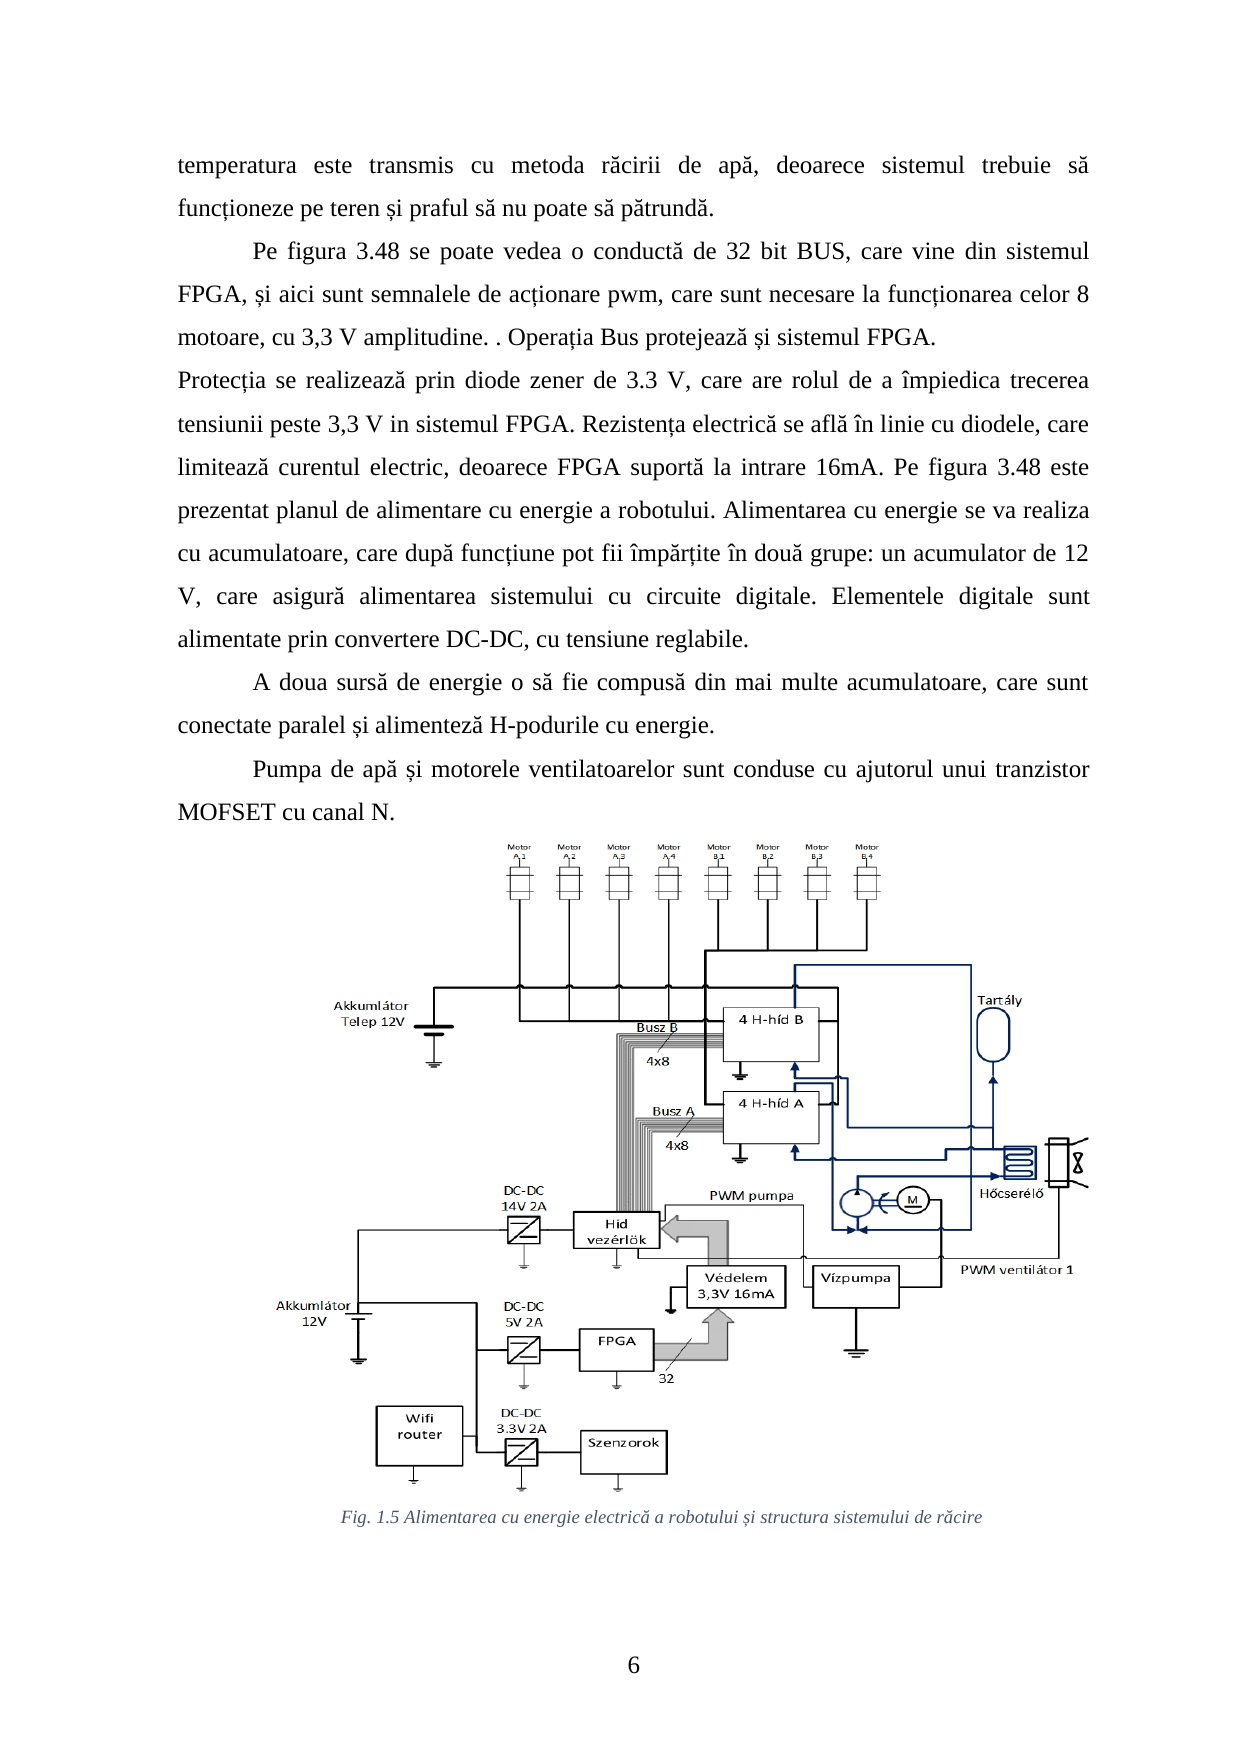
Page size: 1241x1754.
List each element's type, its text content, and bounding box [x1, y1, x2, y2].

text Protecția se realizează prin diode zener de 3.3 V, care are rolul de a împiedica trecerea tensiunii peste 3,3 V in sistemul FPGA. Rezistența electrică se află în linie cu diodele, care limitează curentul electric, deoarece FPGA suportă la intrare 16mA. Pe figura 3.48 este prezentat planul de alimentare cu energie a robotului. Alimentarea cu energie se va realiza cu acumulatoare, care după funcțiune pot fii împărțite în două grupe: un acumulator de 12 V, care asigură alimentarea sistemului cu circuite digitale. Elementele digitale sunt alimentate prin convertere DC-DC, cu tensiune reglabile. [177, 366, 1090, 653]
picture [267, 839, 1089, 1492]
text Pe figura 3.48 se poate vedea o conductă de 32 bit BUS, care vine din sistemul FPGA, și aici sunt semnalele de acționare pwm, care sunt necesare la funcționarea celor 8 motoare, cu 3,3 V amplitudine. . Operația Bus protejează și sistemul FPGA. [177, 236, 1090, 351]
text A doua sursă de energie o să fie compusă din mai multe acumulatoare, care sunt conectate paralel și alimenteză H-podurile cu energie. [177, 667, 1090, 739]
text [177, 150, 1090, 222]
text Pumpa de apă și motorele ventilatoarelor sunt conduse cu ajutorul unui tranzistor MOFSET cu canal N. [177, 754, 1090, 826]
